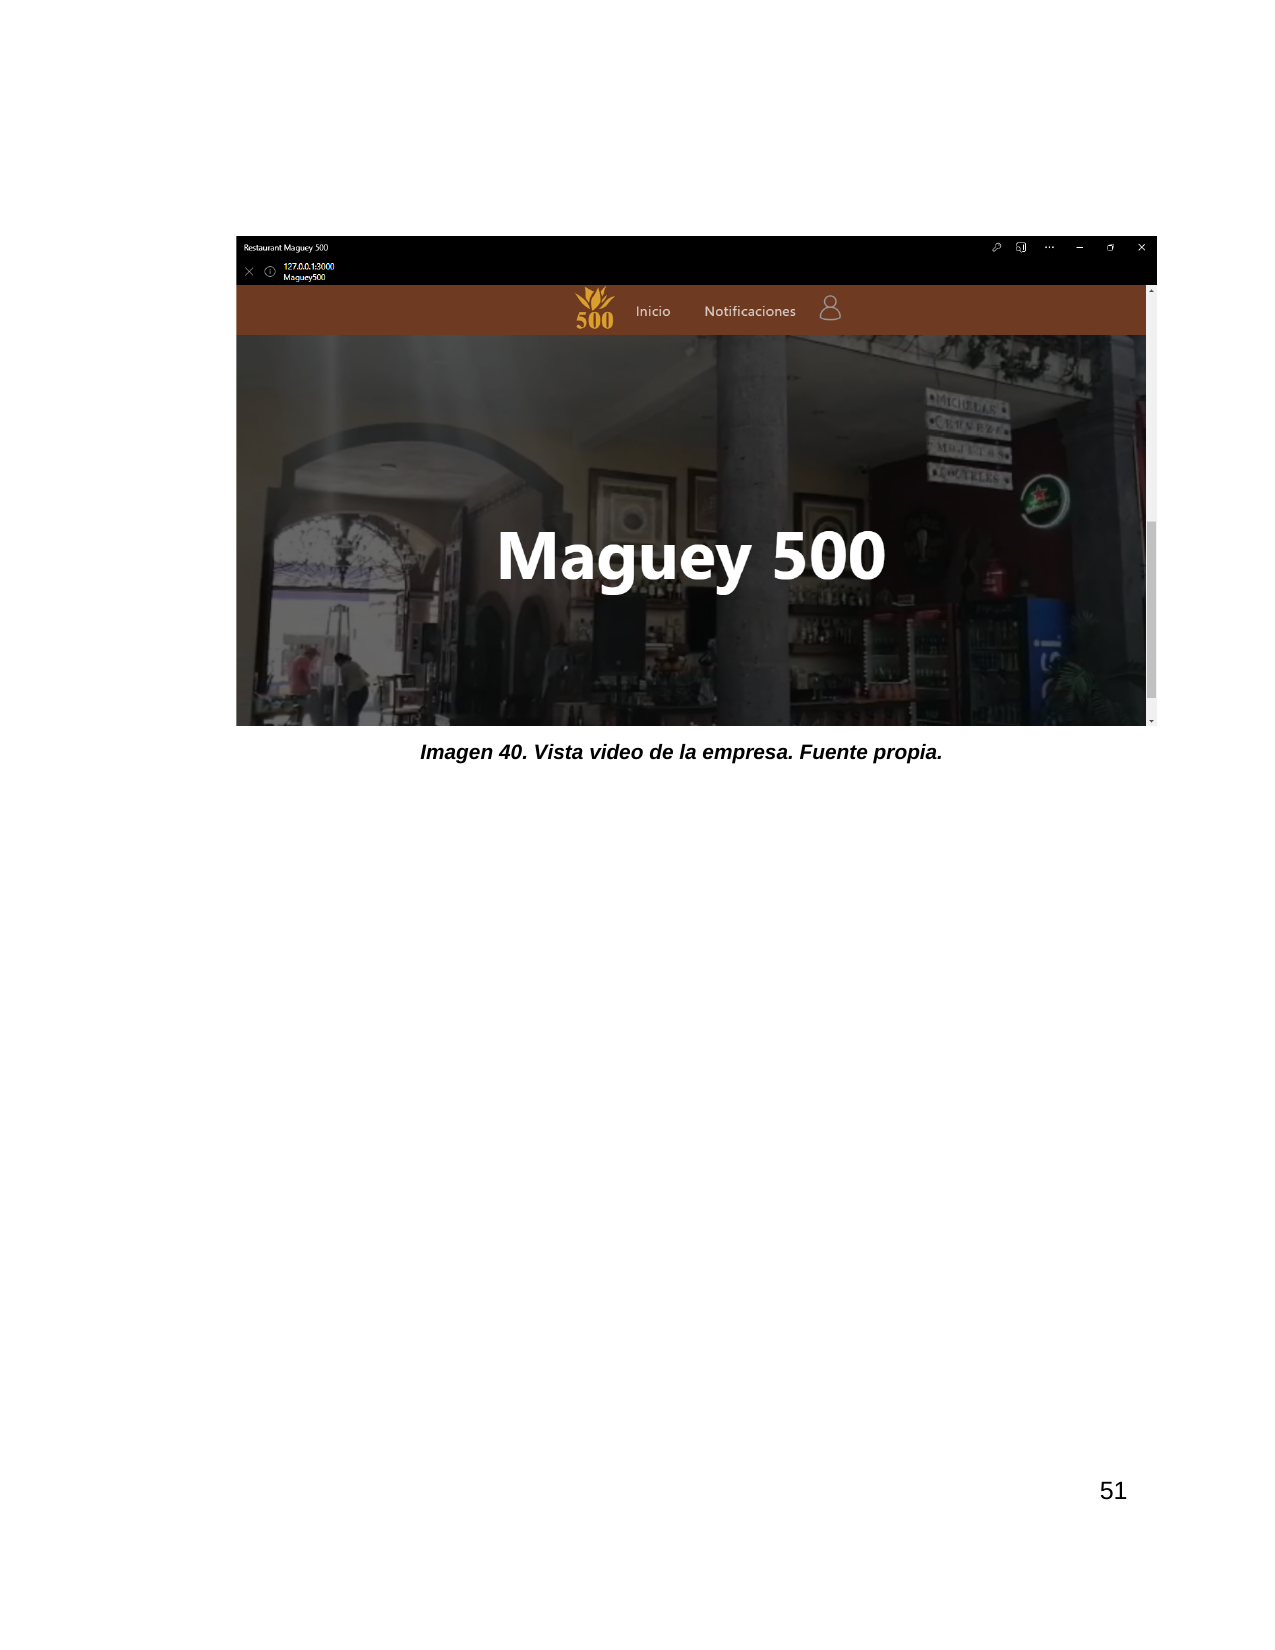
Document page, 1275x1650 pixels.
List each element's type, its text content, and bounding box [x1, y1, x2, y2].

picture [236, 236, 1157, 726]
